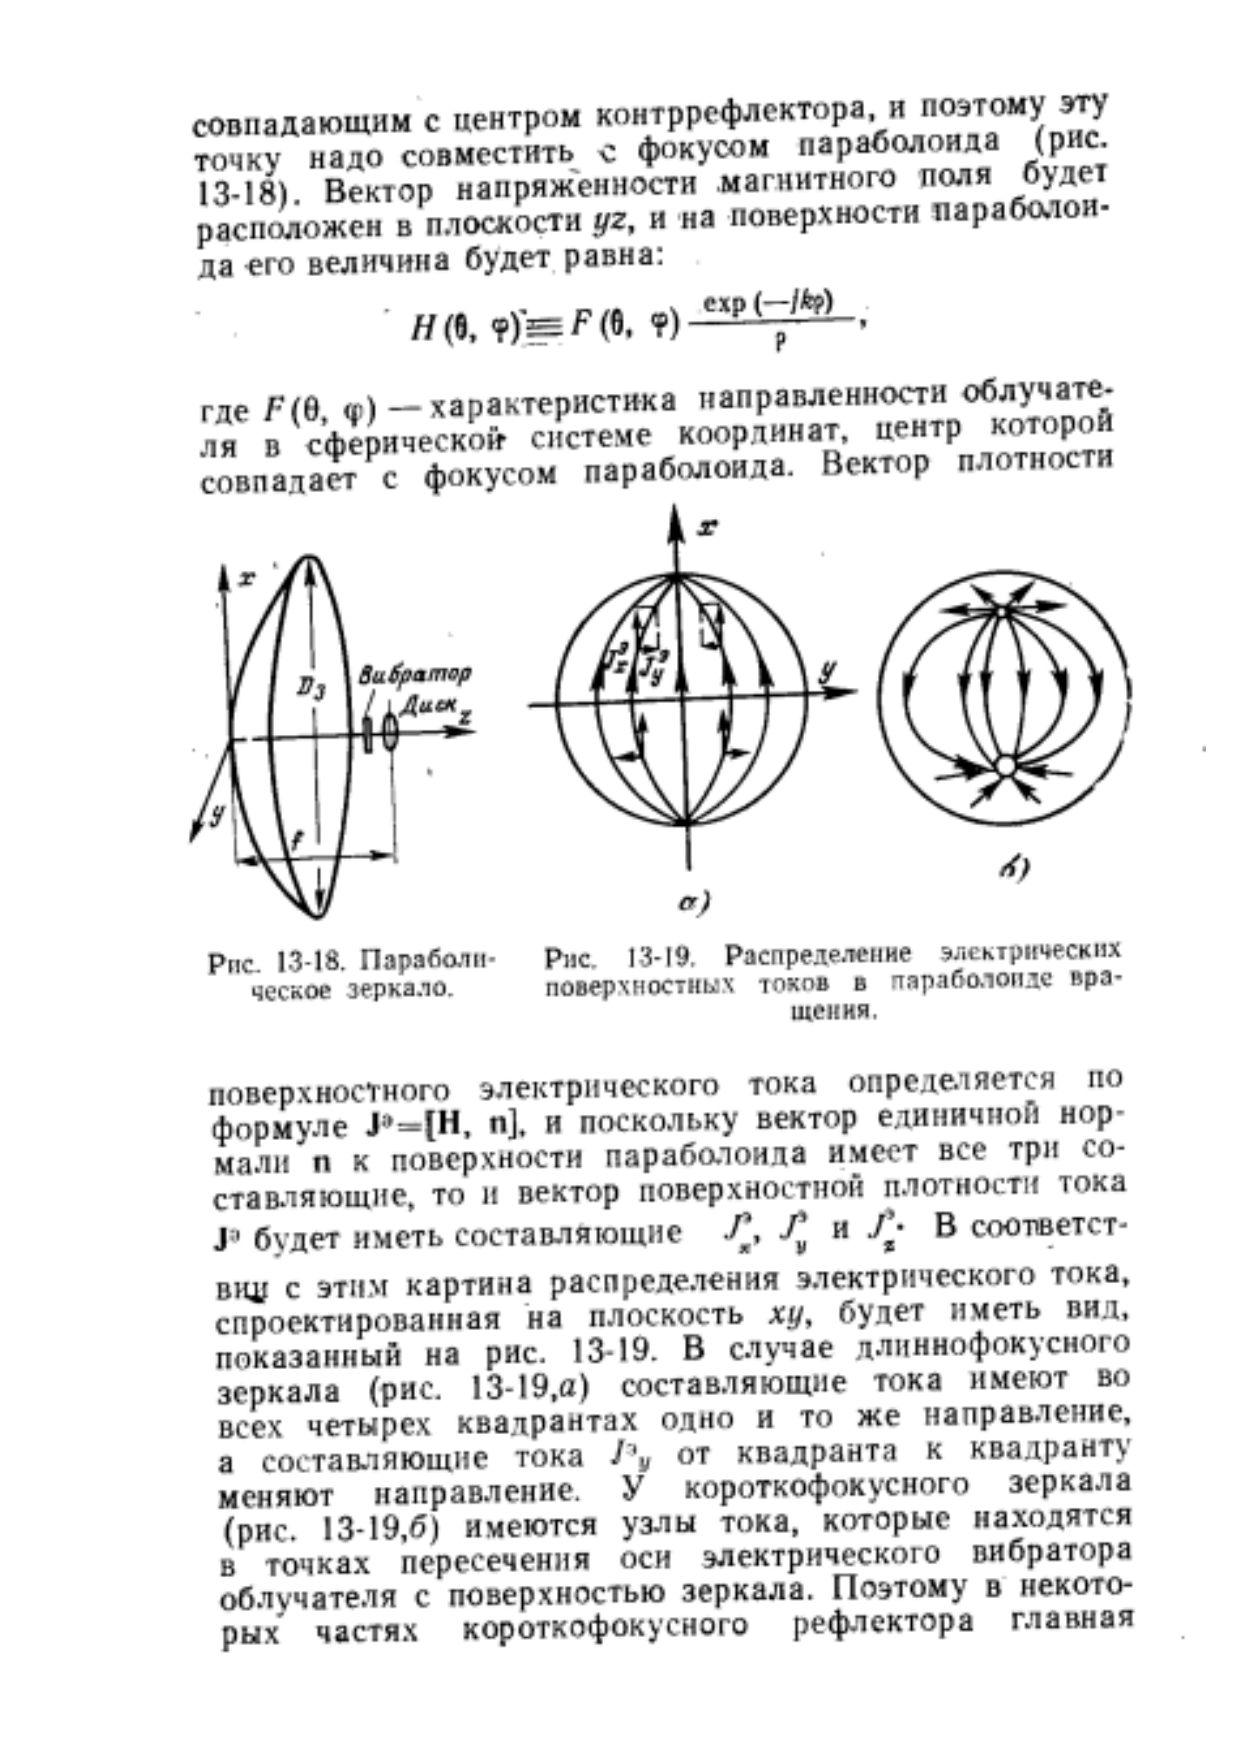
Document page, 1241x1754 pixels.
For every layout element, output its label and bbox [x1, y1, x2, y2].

picture [154, 73, 1206, 1654]
